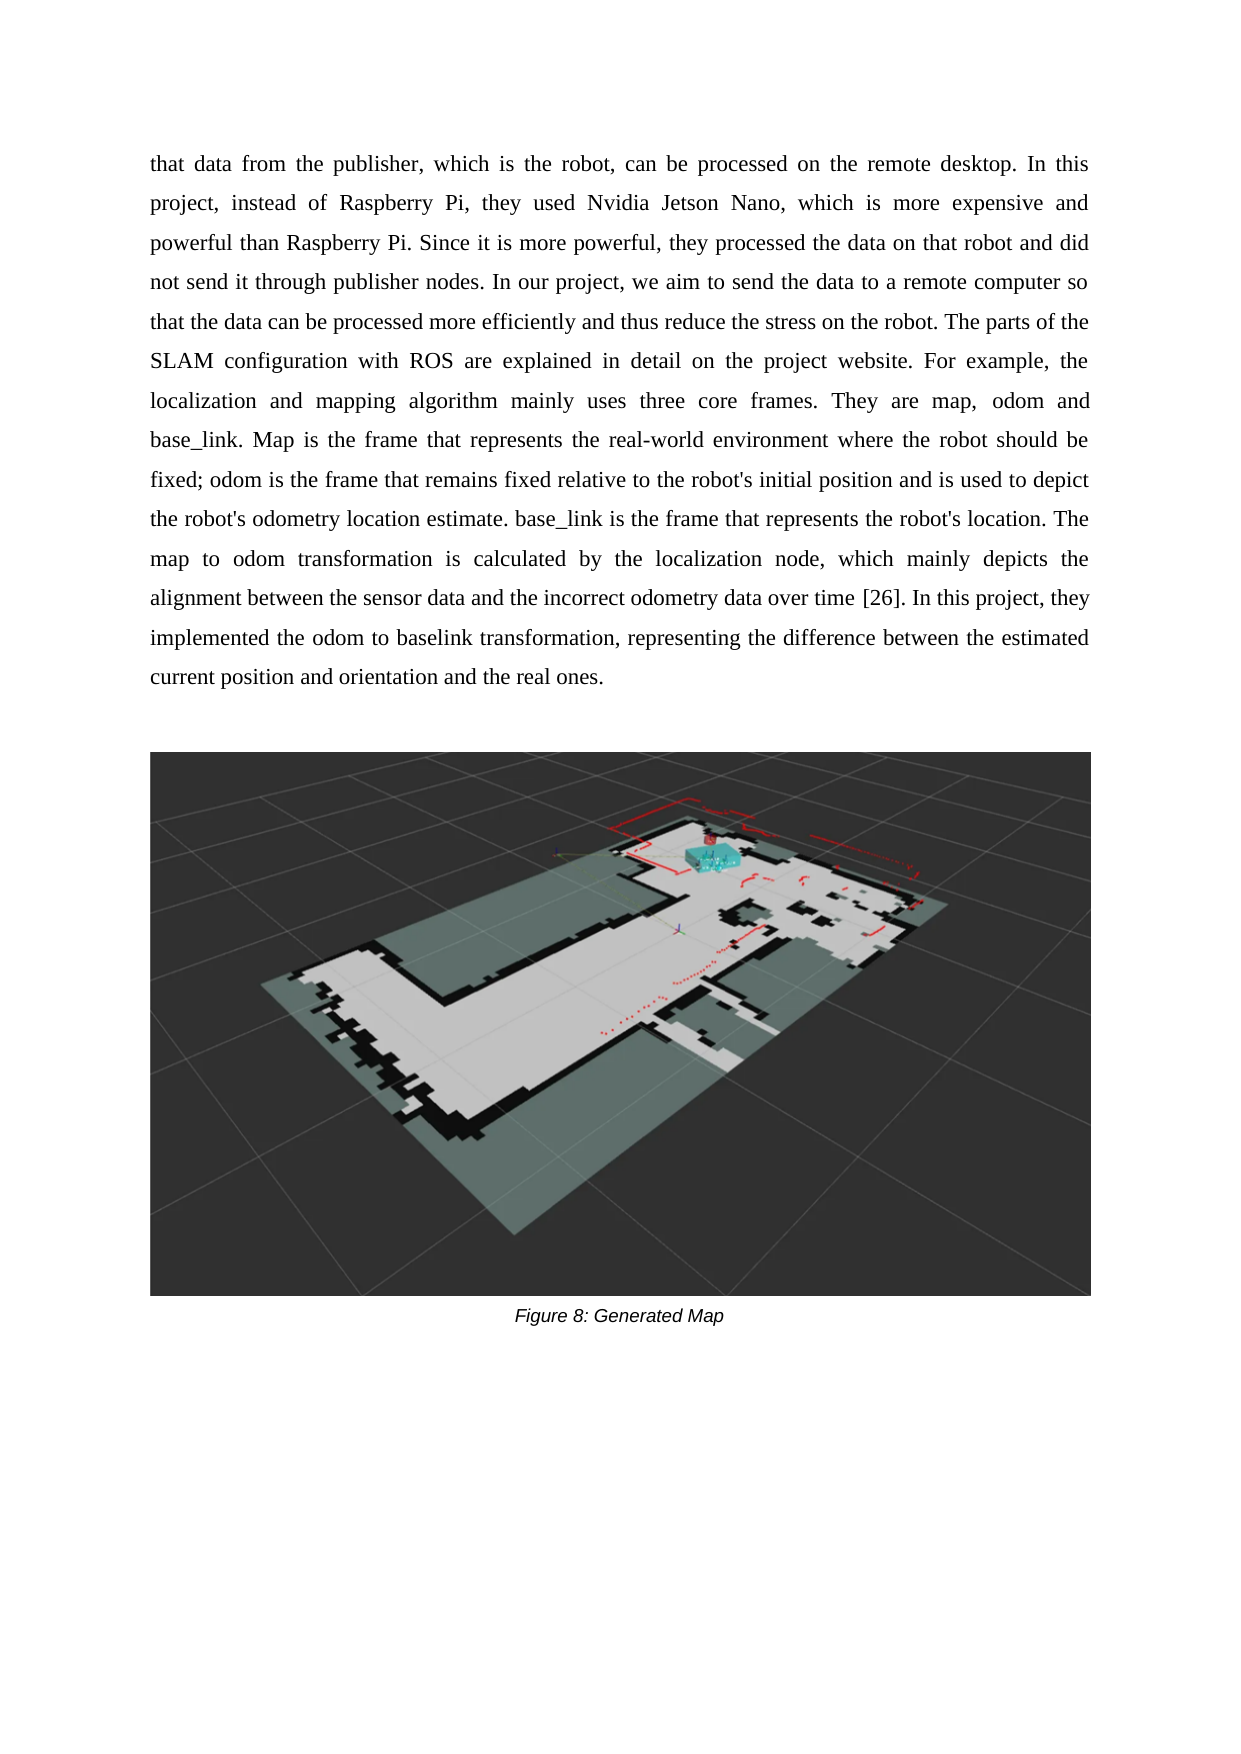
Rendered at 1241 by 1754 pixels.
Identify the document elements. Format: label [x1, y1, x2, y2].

text [150, 150, 1090, 689]
picture [150, 752, 1091, 1296]
